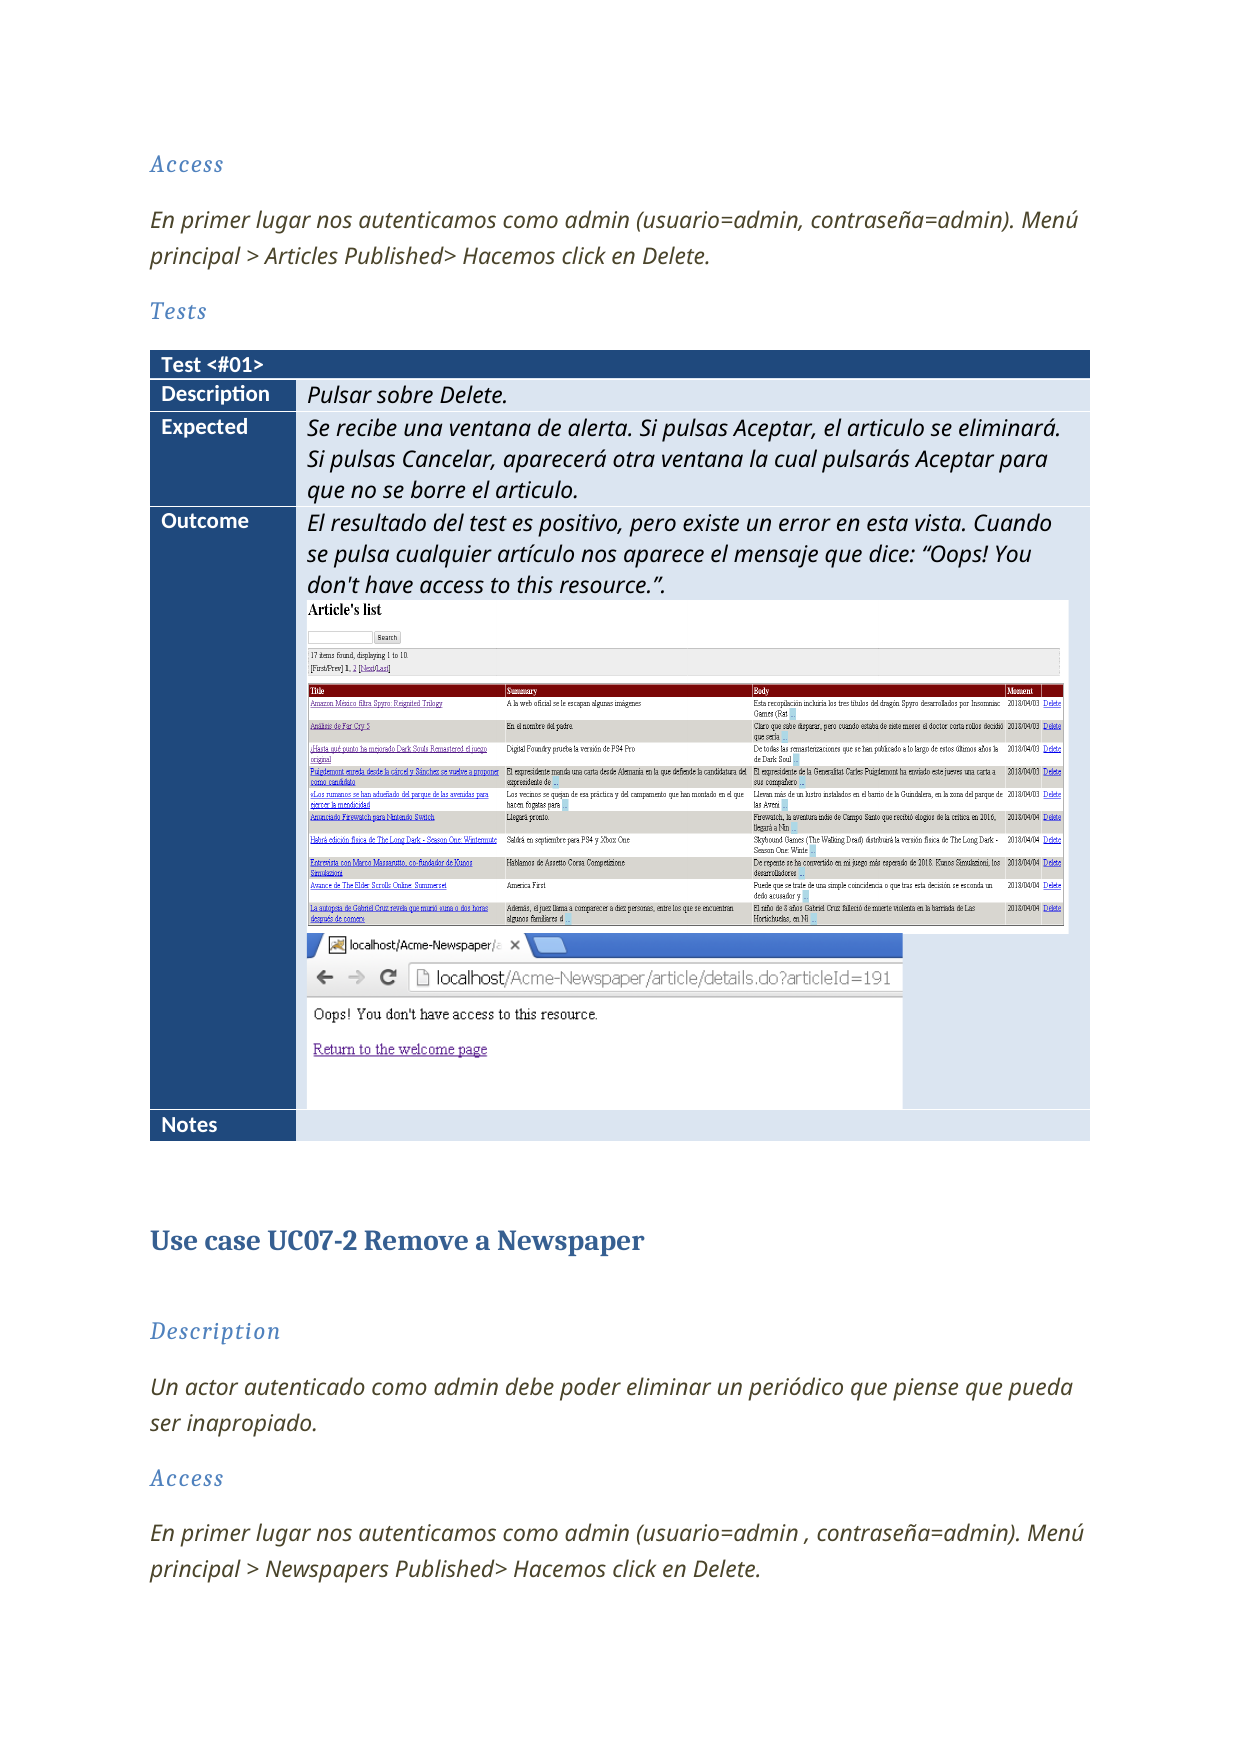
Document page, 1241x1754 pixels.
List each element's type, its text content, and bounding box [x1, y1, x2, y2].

subtitle Un actor autenticado como admin debe poder eliminar un periódico que piense que pueda ser inapropiado. [150, 1371, 1090, 1438]
table_cell Se recibe una ventana de alerta. Si pulsas Aceptar, el articulo se eliminará. Si pulsas Cancelar, aparecerá otra ventana la cual pulsarás Aceptar para que no se borre el articulo. [296, 412, 1090, 506]
table_cell Expected [150, 412, 296, 506]
subtitle Description [150, 1317, 1090, 1346]
table_cell Pulsar sobre Delete. [296, 380, 1090, 411]
subtitle Access [150, 150, 1090, 179]
table_cell El resultado del test es positivo, pero existe un error en esta vista. Cuando se pulsa cualquier artículo nos aparece el mensaje que dice: “Oops! You don't have access to this resource.”. [296, 507, 1090, 1109]
subtitle Tests [150, 297, 1090, 325]
text En primer lugar nos autenticamos como admin (usuario=admin, contraseña=admin). Menú principal > Articles Published> Hacemos click en Delete. [150, 204, 1090, 271]
table_cell Description [150, 380, 296, 411]
subtitle Access [150, 1463, 1090, 1492]
text Use case UC07-2 Remove a Newspaper [150, 1224, 1090, 1258]
table_cell Outcome [150, 507, 296, 1109]
table_cell Notes [150, 1110, 296, 1141]
text En primer lugar nos autenticamos como admin (usuario=admin , contraseña=admin). Menú principal > Newspapers Published> Hacemos click en Delete. [150, 1517, 1090, 1584]
table_header Test <#01> [150, 350, 1090, 378]
picture [306, 600, 1069, 1109]
table_cell [296, 1110, 1090, 1141]
